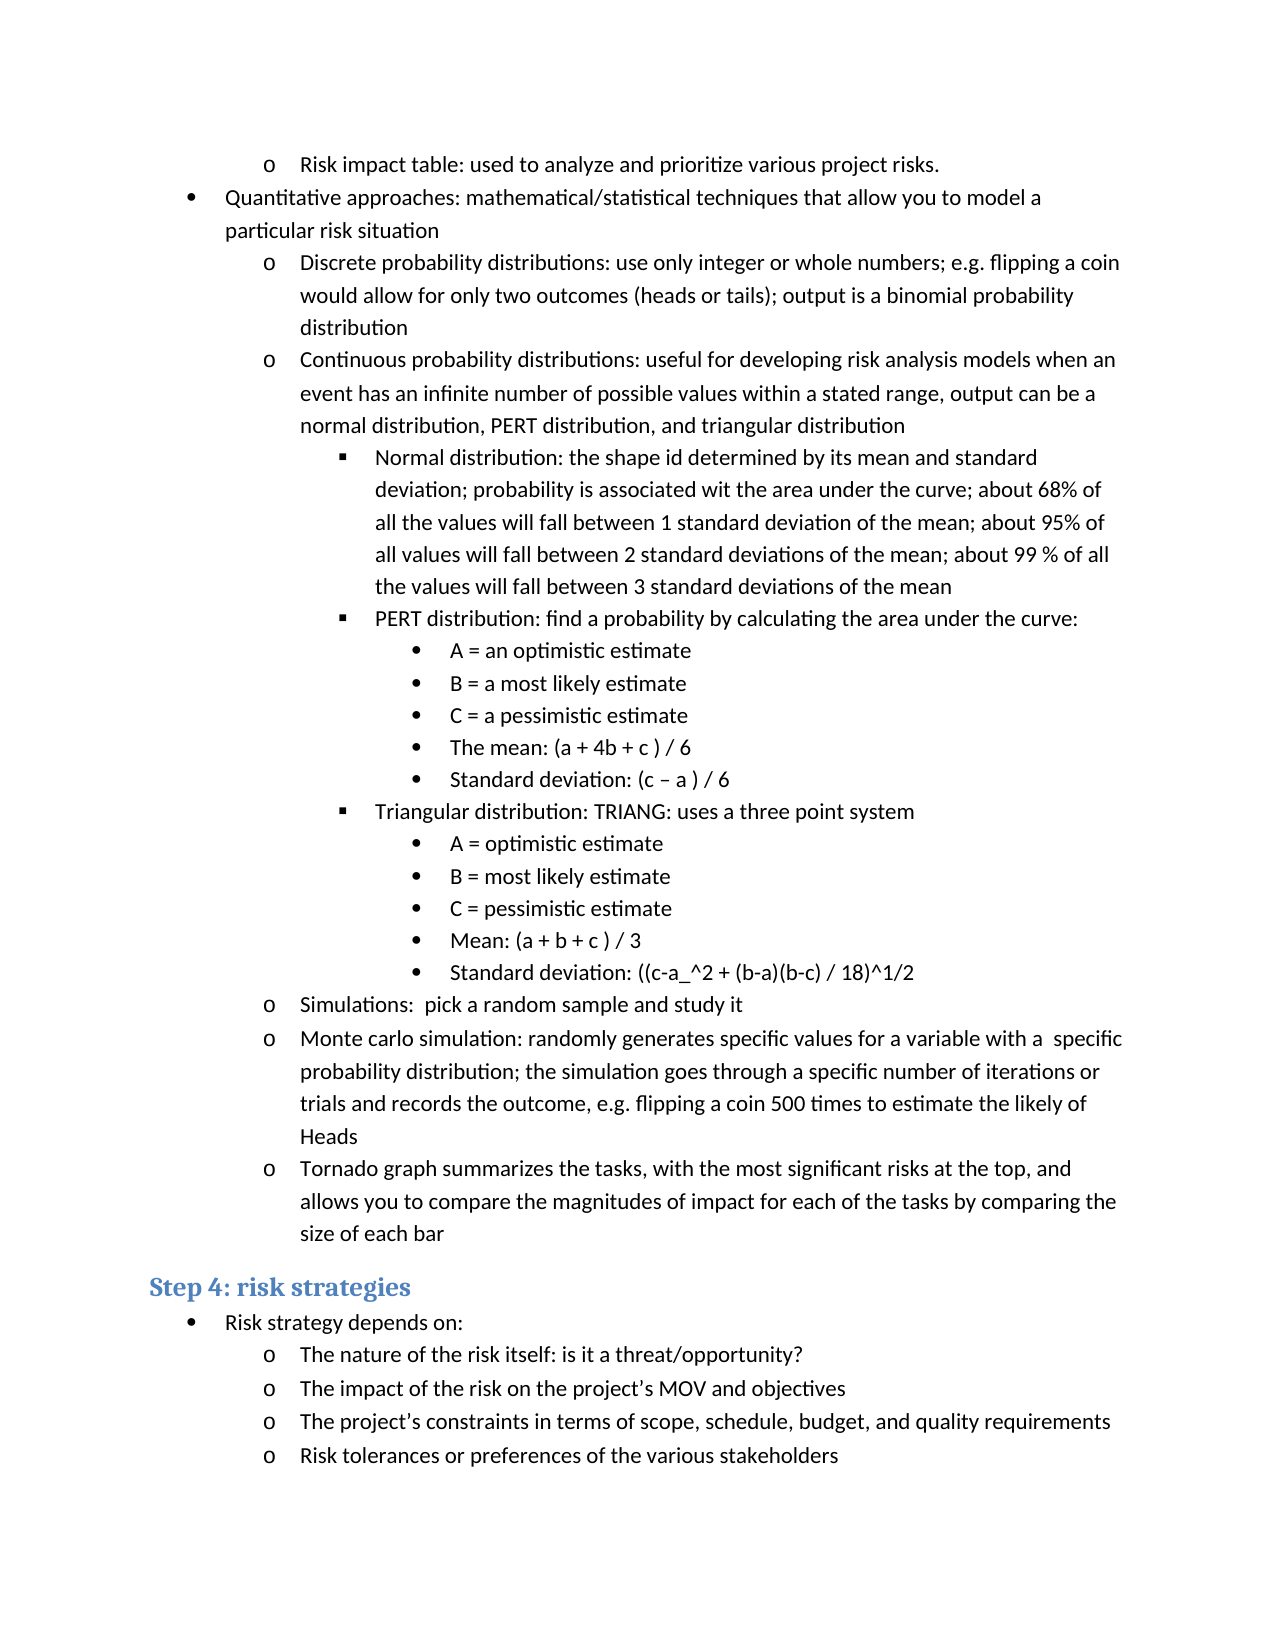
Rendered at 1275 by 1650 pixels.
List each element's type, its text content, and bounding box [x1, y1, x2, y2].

list PERT distribution: find a probability by calculating the area under the curve: [337, 604, 1125, 632]
list Risk impact table: used to analyze and prioritize various project risks. [262, 150, 1125, 179]
list Monte carlo simulation: randomly generates specific values for a variable with a specific probability distribution; the simulation goes through a specific number of iterations or trials and records the outcome, e.g. flipping a coin 500 times to estimate the likely of Heads [262, 1024, 1125, 1150]
list Quantitative approaches: mathematical/statistical techniques that allow you to model a particular risk situation [187, 183, 1125, 244]
list The mean: (a + 4b + c ) / 6 [412, 733, 1125, 761]
list B = a most likely estimate [412, 669, 1125, 697]
list The nature of the risk itself: is it a threat/opportunity? [262, 1340, 1125, 1369]
subtitle Step 4: risk strategies [150, 1272, 1125, 1304]
list Continuous probability distributions: useful for developing risk analysis models when an event has an infinite number of possible values within a stated range, output can be a normal distribution, PERT distribution, and triangular distribution [262, 346, 1125, 439]
list C = pessimistic estimate [412, 894, 1125, 922]
list C = a pessimistic estimate [412, 701, 1125, 729]
list Tornado graph summarizes the tasks, with the most significant risks at the top, and allows you to compare the magnitudes of impact for each of the tasks by comparing the size of each bar [262, 1154, 1125, 1247]
list The impact of the risk on the project’s MOV and objectives [262, 1374, 1125, 1403]
list Risk strategy depends on: [187, 1308, 1125, 1336]
list Normal distribution: the shape id determined by its mean and standard deviation; probability is associated wit the area under the curve; about 68% of all the values will fall between 1 standard deviation of the mean; about 95% of all values will fall between 2 standard deviations of the mean; about 99 % of all the values will fall between 3 standard deviations of the mean [337, 443, 1125, 600]
list B = most likely estimate [412, 862, 1125, 890]
list The project’s constraints in terms of scope, schedule, budget, and quality requirements [262, 1407, 1125, 1437]
list Simulations: pick a random sample and study it [262, 991, 1125, 1020]
list Discrete probability distributions: use only integer or whole numbers; e.g. flipping a coin would allow for only two outcomes (heads or tails); output is a binomial probability distribution [262, 248, 1125, 341]
list A = optimistic estimate [412, 829, 1125, 858]
list Triangular distribution: TRIANG: uses a three point system [337, 797, 1125, 825]
list Standard deviation: ((c-a_^2 + (b-a)(b-c) / 18)^1/2 [412, 958, 1125, 986]
list Mean: (a + b + c ) / 3 [412, 926, 1125, 954]
list Risk tolerances or preferences of the various stakeholders [262, 1441, 1125, 1470]
list A = an optimistic estimate [412, 636, 1125, 664]
list Standard deviation: (c – a ) / 6 [412, 765, 1125, 793]
